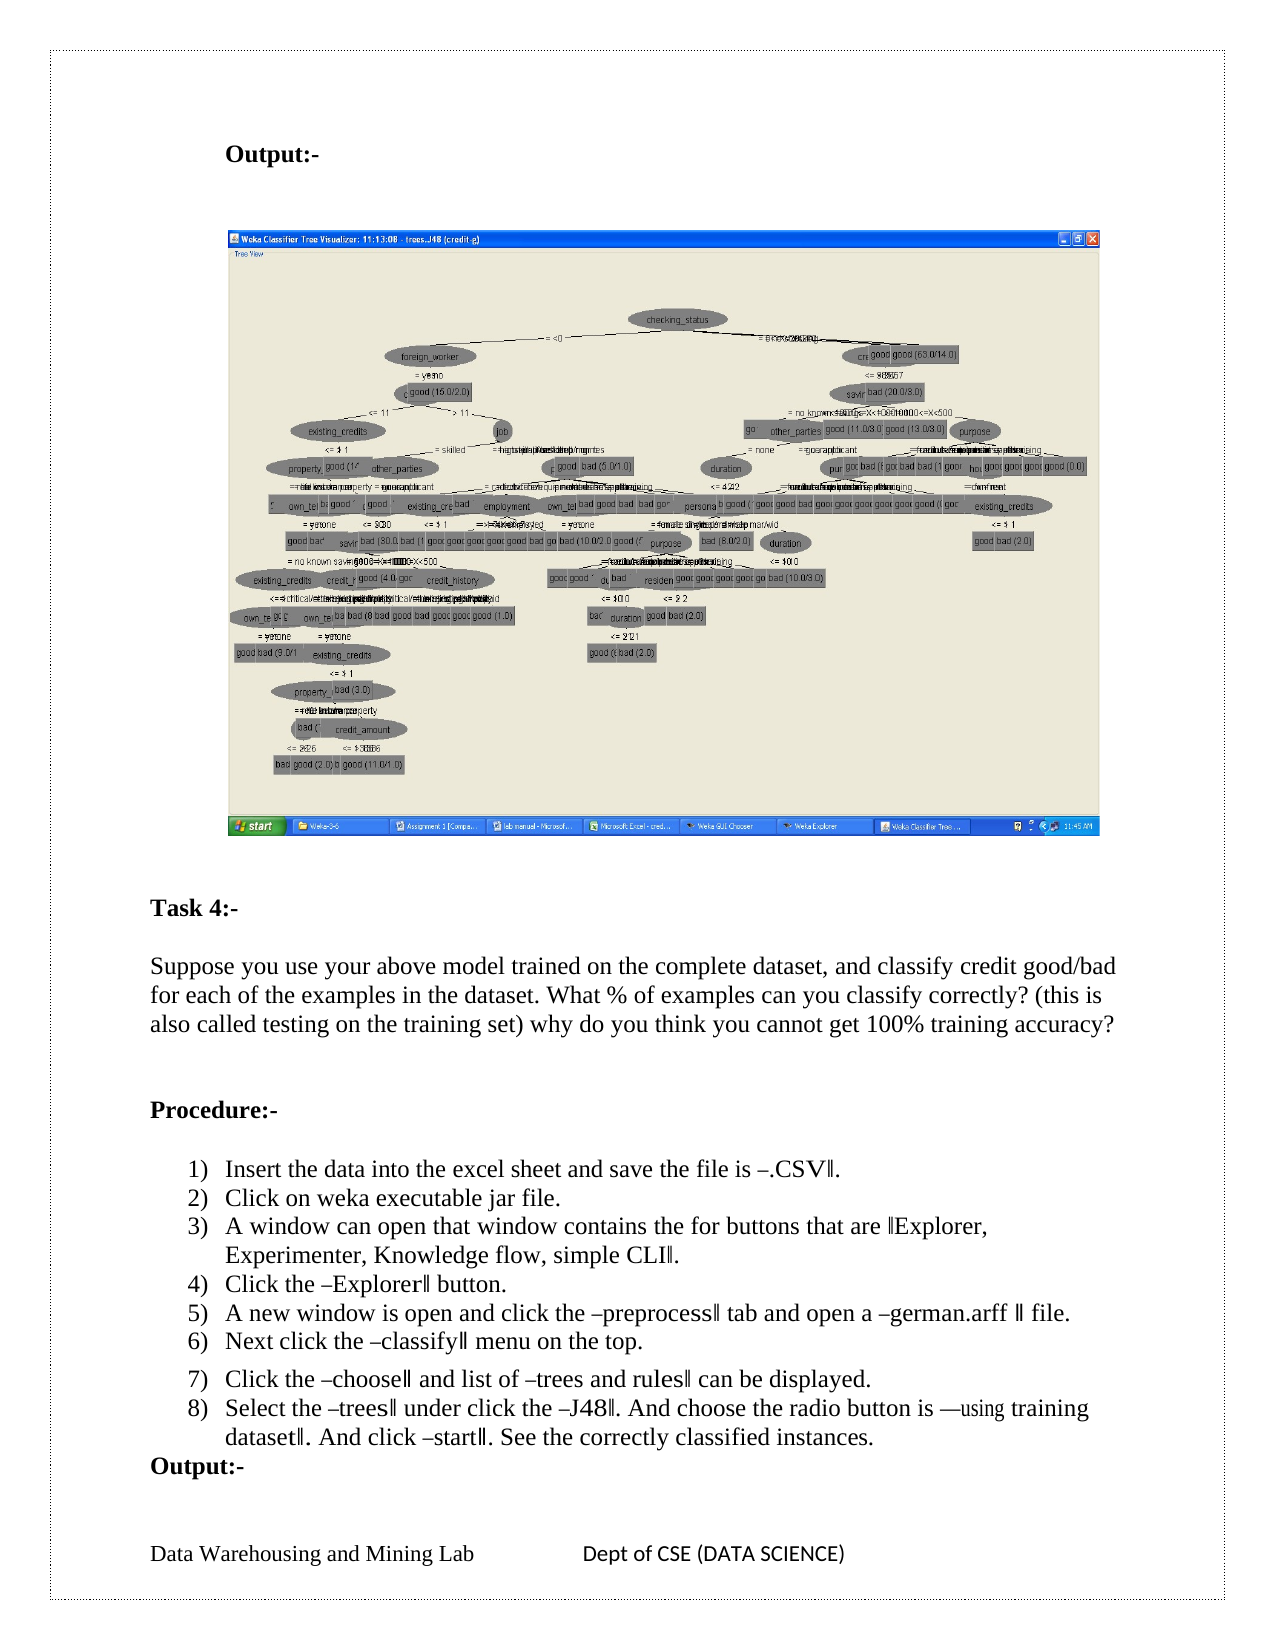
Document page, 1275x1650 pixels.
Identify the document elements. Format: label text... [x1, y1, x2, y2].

subtitle Output:- [150, 1451, 1177, 1480]
subtitle Output:- [225, 139, 1177, 168]
list A new window is open and click the ―preprocess‖ tab and open a ―german.arff ‖ file. [187, 1298, 1177, 1326]
list A window can open that window contains the for buttons that are ‖Explorer, Experimenter, Knowledge flow, simple CLI‖. [187, 1211, 990, 1269]
list Insert the data into the excel sheet and save the file is ―.CSV‖. [187, 1154, 1177, 1183]
list Click on weka executable jar file. [187, 1183, 1177, 1211]
text Suppose you use your above model trained on the complete dataset, and classify credit good/bad for each of the examples in the dataset. What % of examples can you classify correctly? (this is also called testing on the training set) why do you think you cannot get 100% training accuracy? [150, 951, 1116, 1038]
list Next click the ―classify‖ menu on the top. [187, 1326, 1177, 1355]
subtitle Procedure:- [150, 1096, 1177, 1124]
list Click the ―choose‖ and list of ―trees and rules‖ can be displayed. [187, 1364, 1177, 1393]
list Select the ―trees‖ under click the ―J48‖. And choose the radio button is ―using training dataset‖. And click ―start‖. See the correctly classified instances. [187, 1393, 1091, 1451]
list Click the ―Explorer‖ button. [187, 1269, 1177, 1298]
picture [228, 230, 1100, 836]
text Task 4:- [150, 893, 1177, 922]
